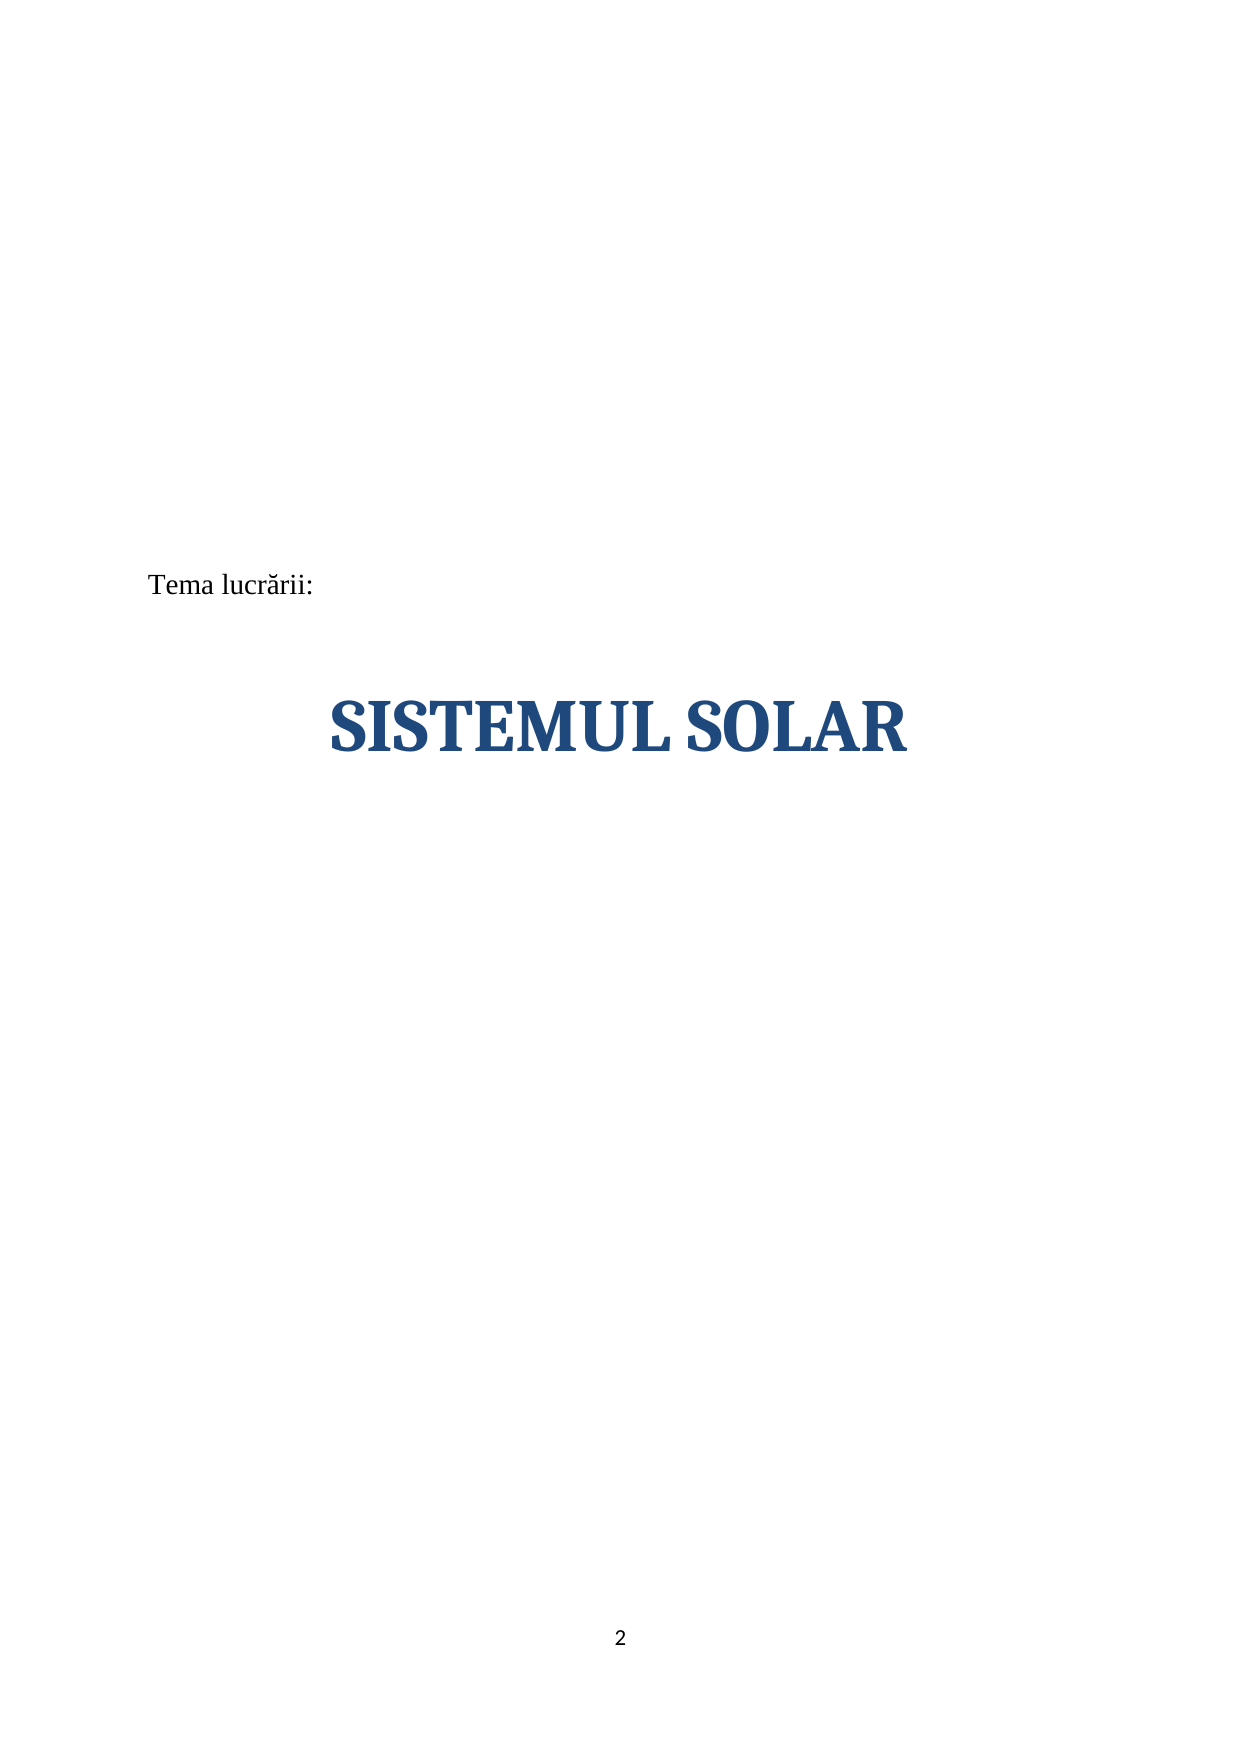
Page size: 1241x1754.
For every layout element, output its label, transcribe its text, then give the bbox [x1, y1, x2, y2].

text Tema lucrării: [148, 567, 1093, 600]
title SISTEMUL SOLAR [148, 693, 1093, 766]
